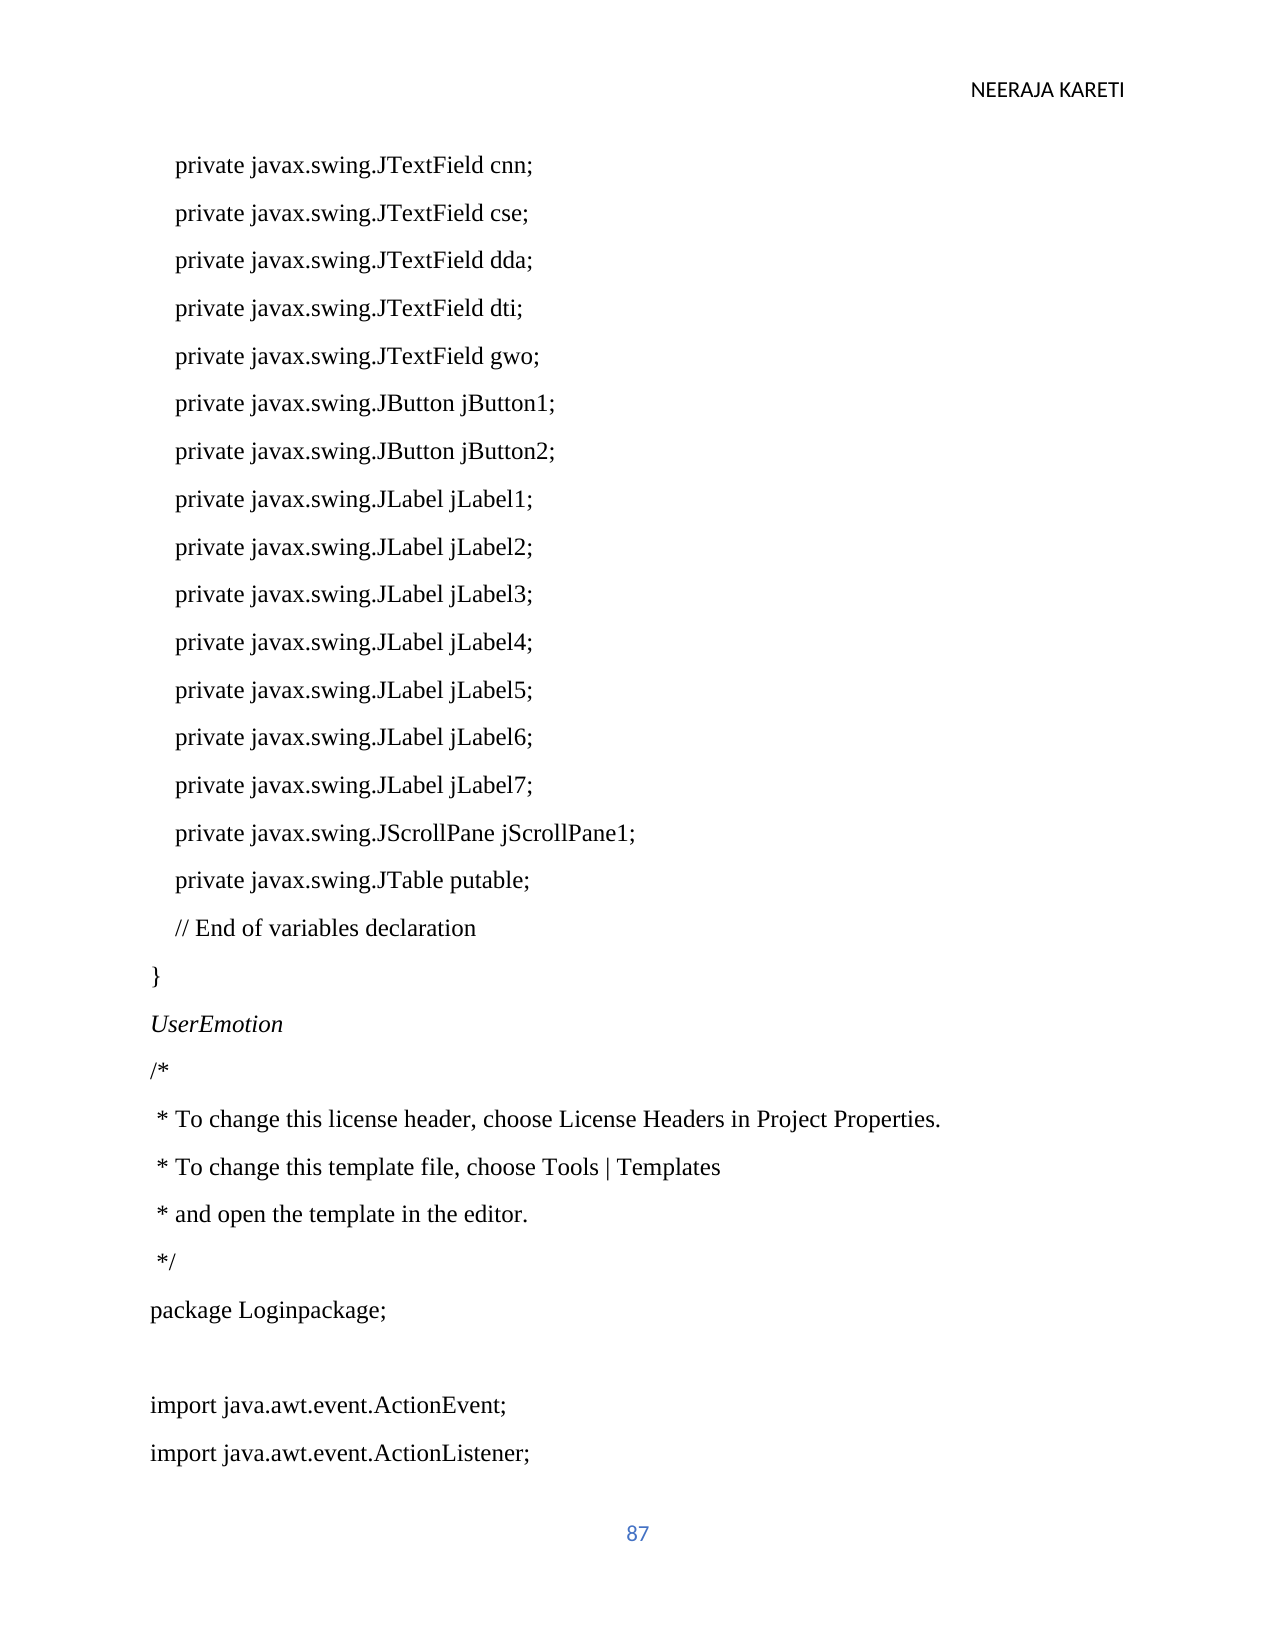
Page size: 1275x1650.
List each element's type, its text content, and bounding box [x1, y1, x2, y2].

text import java.awt.event.ActionListener; [150, 1438, 1125, 1467]
text private javax.swing.JLabel jLabel7; [150, 770, 1125, 799]
text UserEmotion [150, 1009, 1125, 1037]
text private javax.swing.JScrollPane jScrollPane1; [150, 818, 1125, 847]
text * and open the template in the editor. [150, 1199, 1125, 1228]
text private javax.swing.JLabel jLabel3; [150, 579, 1125, 608]
text /* [150, 1056, 1125, 1085]
text private javax.swing.JButton jButton1; [150, 388, 1125, 417]
text */ [150, 1247, 1125, 1276]
text private javax.swing.JTextField gwo; [150, 341, 1125, 369]
text * To change this template file, choose Tools | Templates [150, 1152, 1125, 1181]
text private javax.swing.JTextField dti; [150, 293, 1125, 322]
text private javax.swing.JLabel jLabel4; [150, 627, 1125, 656]
text import java.awt.event.ActionEvent; [150, 1390, 1125, 1419]
text // End of variables declaration [150, 913, 1125, 942]
text private javax.swing.JLabel jLabel6; [150, 722, 1125, 751]
text package Loginpackage; [150, 1295, 1125, 1324]
text private javax.swing.JLabel jLabel2; [150, 532, 1125, 560]
text private javax.swing.JLabel jLabel5; [150, 675, 1125, 703]
text private javax.swing.JLabel jLabel1; [150, 484, 1125, 513]
text private javax.swing.JTextField cnn; [150, 150, 1125, 179]
text private javax.swing.JTextField dda; [150, 245, 1125, 274]
text private javax.swing.JButton jButton2; [150, 436, 1125, 465]
text * To change this license header, choose License Headers in Project Properties. [150, 1104, 1125, 1133]
text private javax.swing.JTable putable; [150, 866, 1125, 894]
text } [150, 961, 1125, 990]
text private javax.swing.JTextField cse; [150, 198, 1125, 226]
